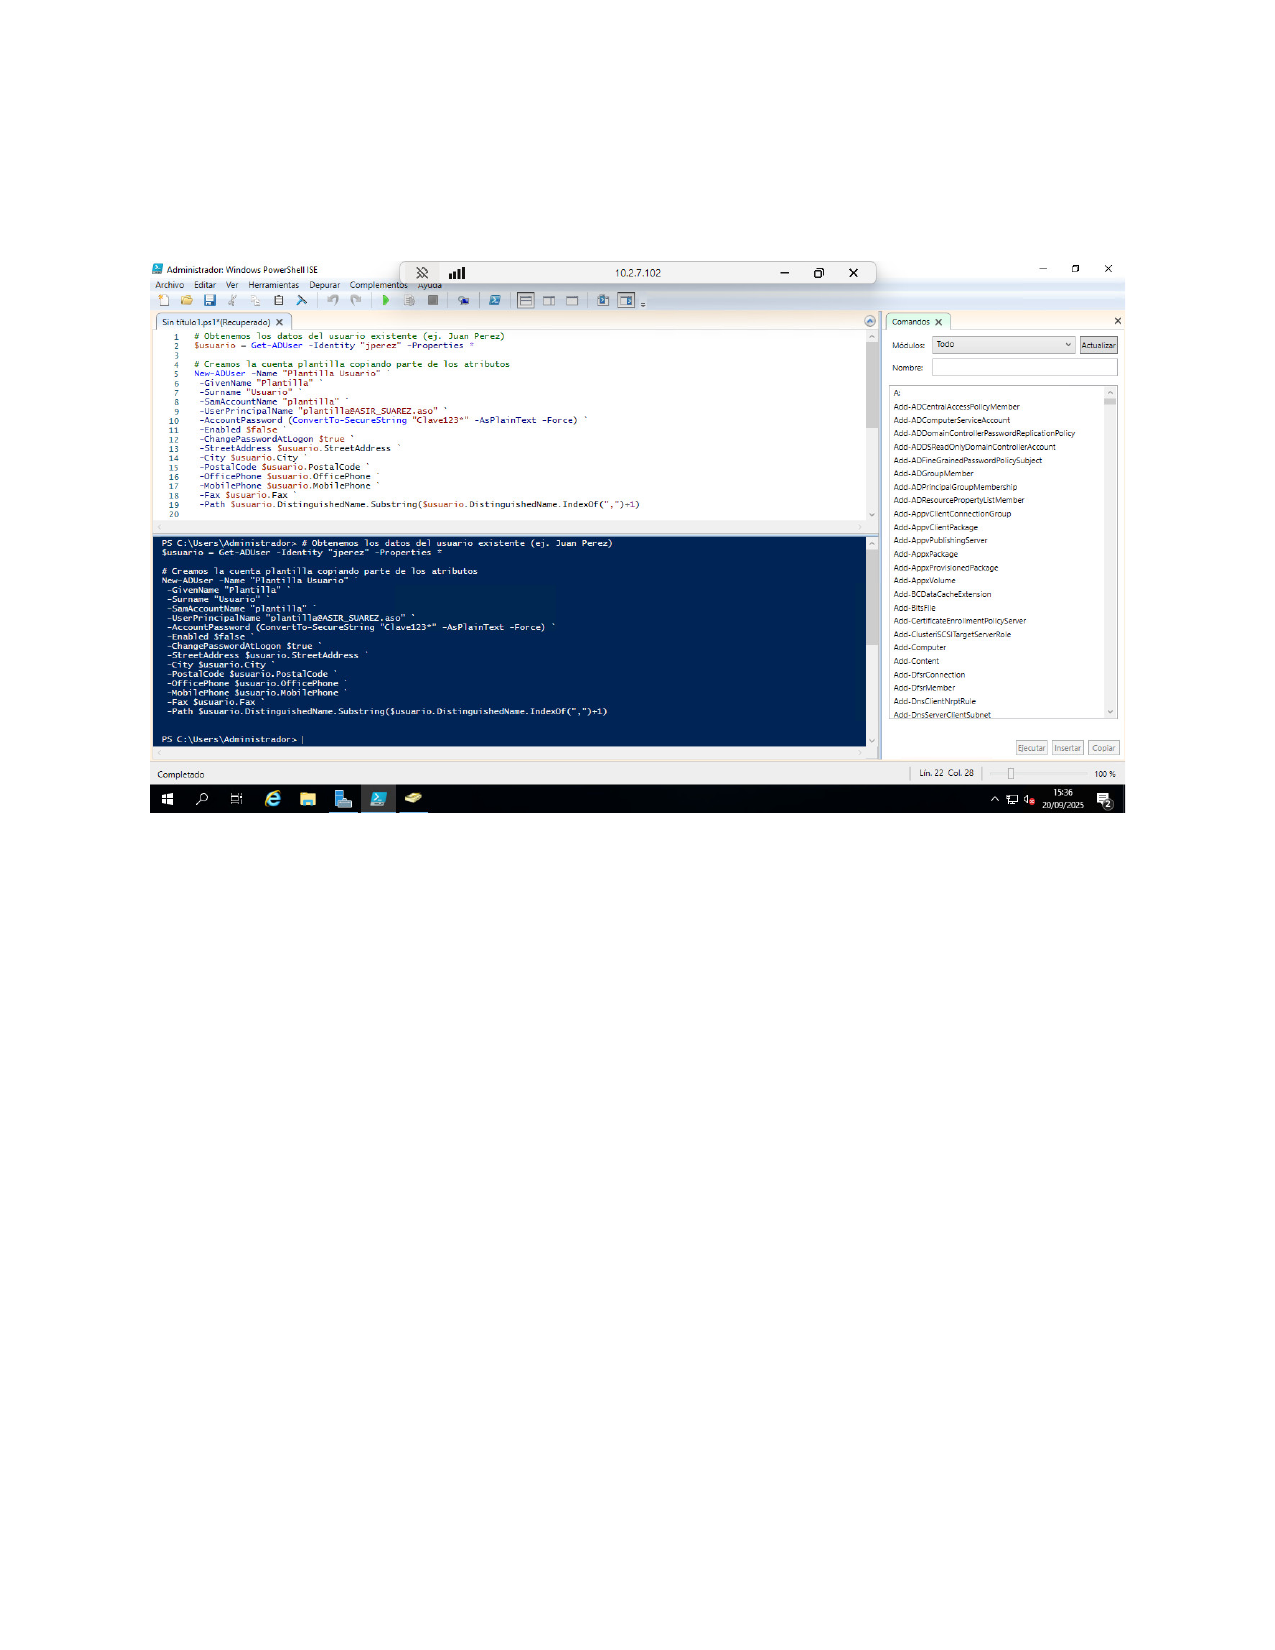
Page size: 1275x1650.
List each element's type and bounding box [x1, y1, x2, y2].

picture [150, 261, 1125, 813]
